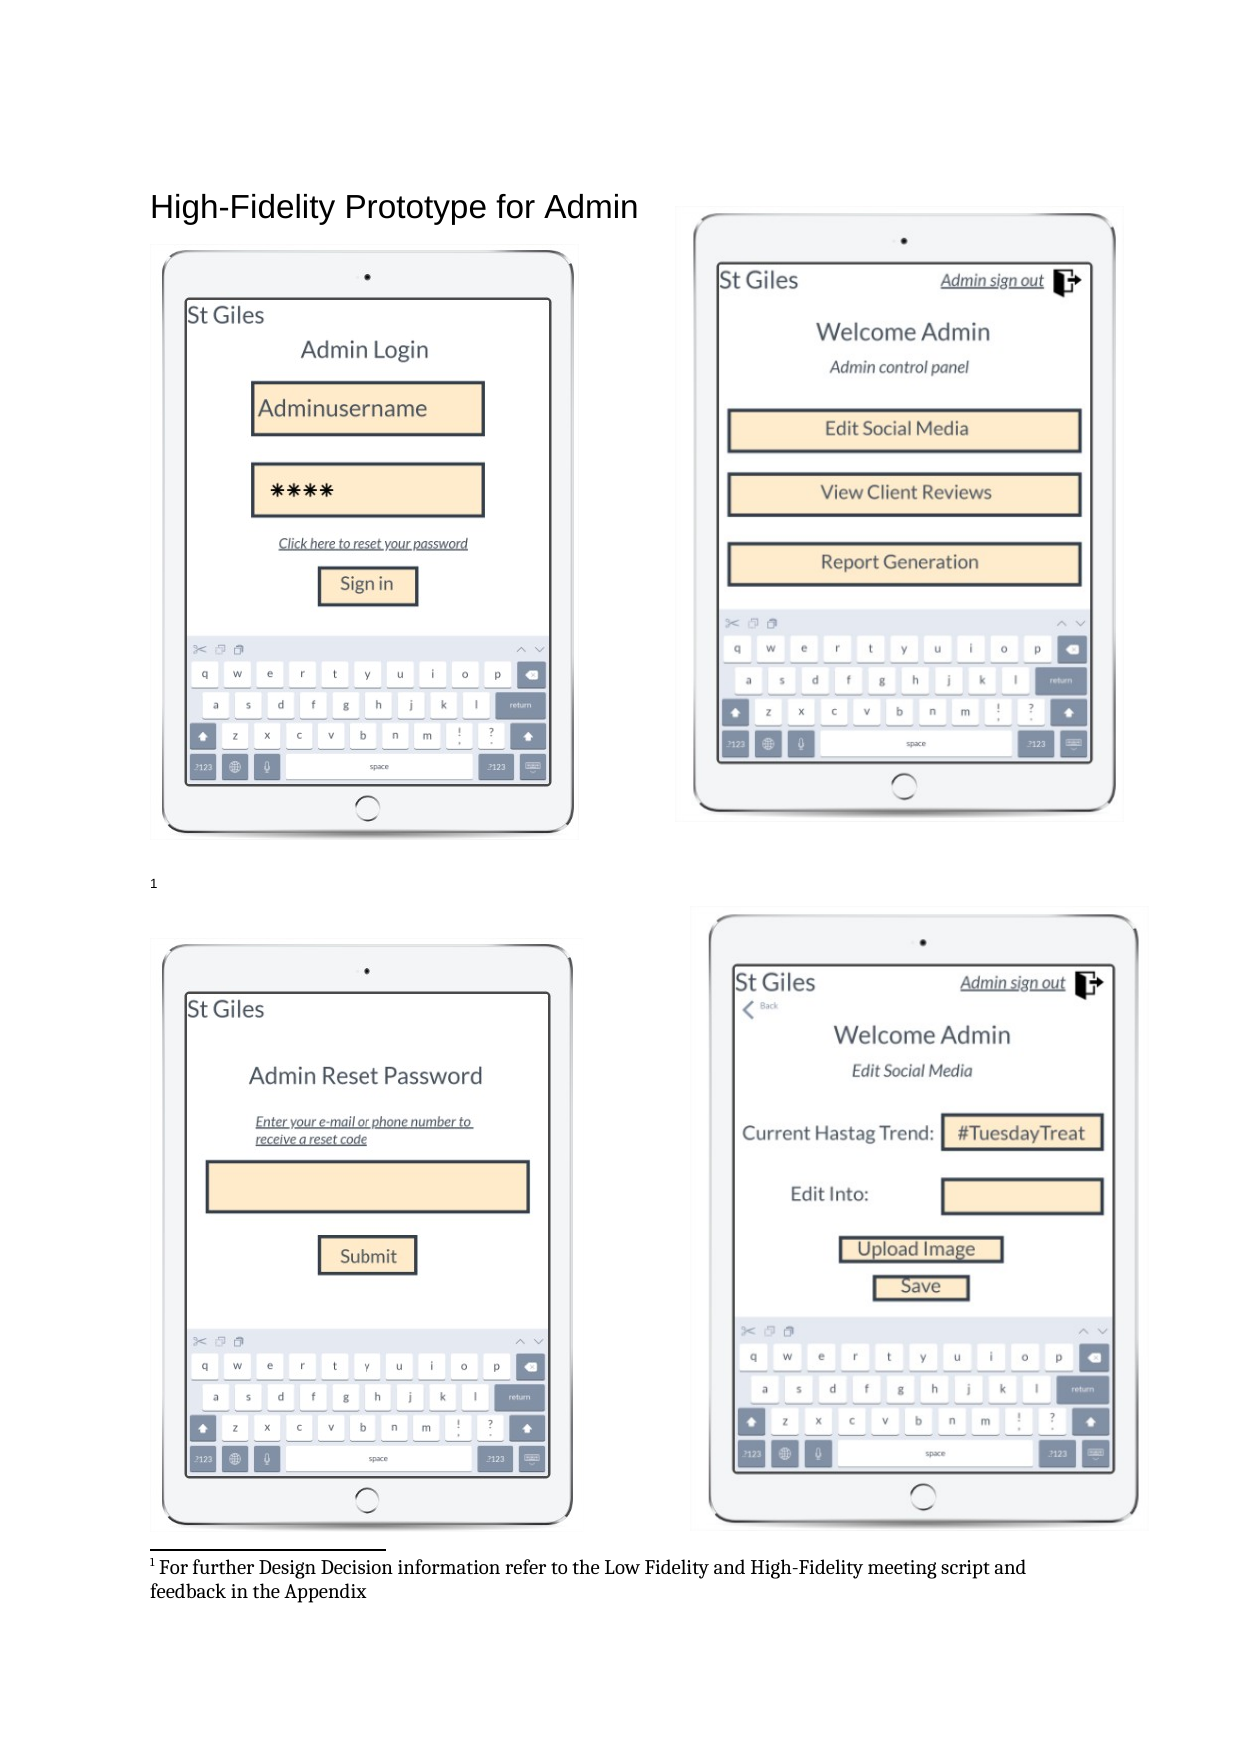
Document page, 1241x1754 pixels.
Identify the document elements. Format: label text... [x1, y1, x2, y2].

picture [150, 938, 584, 1532]
picture [150, 244, 579, 840]
picture [690, 906, 1149, 1531]
subtitle High-Fidelity Prototype for Admin [150, 187, 1090, 226]
picture [675, 206, 1124, 822]
